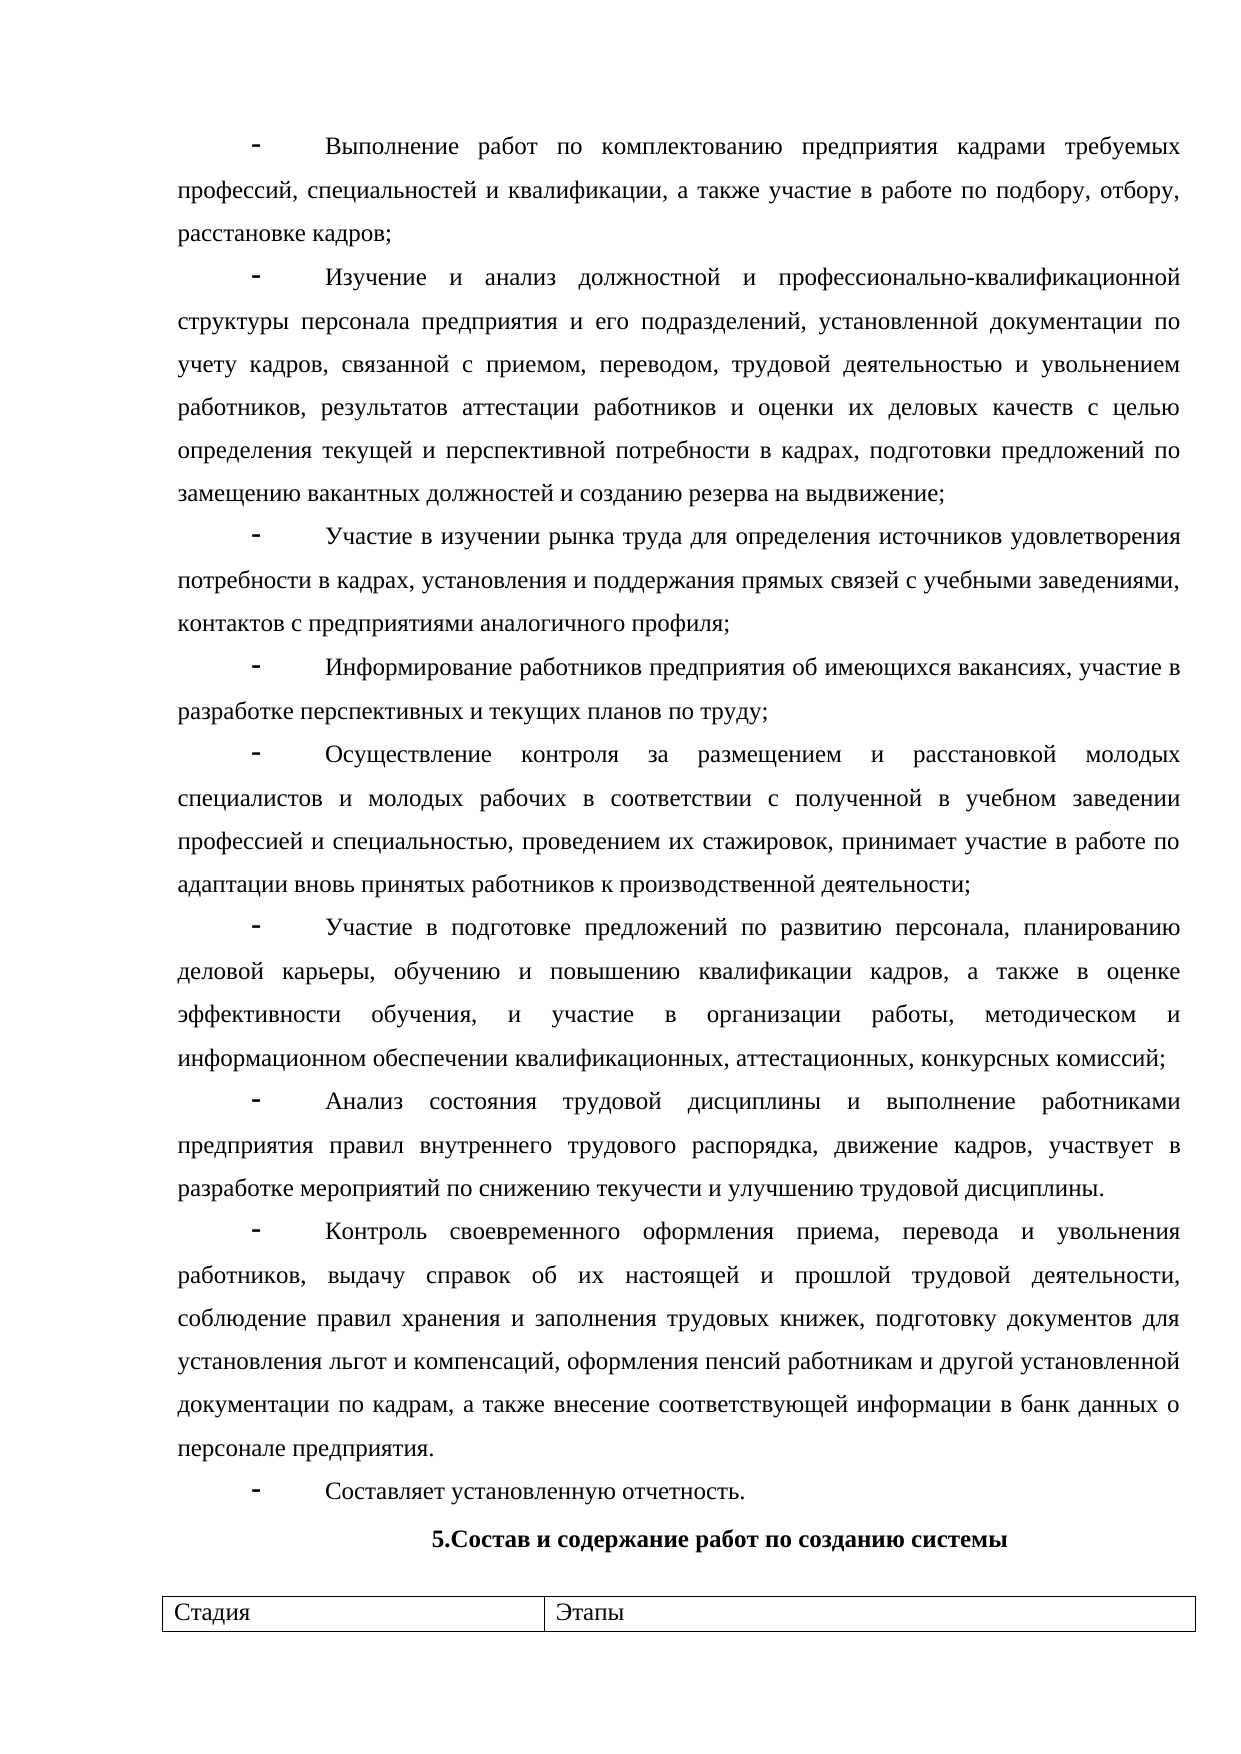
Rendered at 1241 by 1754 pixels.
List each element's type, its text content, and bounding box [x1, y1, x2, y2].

list Выполнение работ по комплектованию предприятия кадрами требуемых профессий, специальностей и квалификации, а также участие в работе по подбору, отбору, расстановке кадров; [177, 131, 1181, 247]
table_header Этапы [545, 1597, 1195, 1631]
list Анализ состояния трудовой дисциплины и выполнение работниками предприятия правил внутреннего трудового распорядка, движение кадров, участвует в разработке мероприятий по снижению текучести и улучшению трудовой дисциплины. [177, 1086, 1181, 1202]
list Участие в изучении рынка труда для определения источников удовлетворения потребности в кадрах, установления и поддержания прямых связей с учебными заведениями, контактов с предприятиями аналогичного профиля; [177, 521, 1181, 637]
list Участие в подготовке предложений по развитию персонала, планированию деловой карьеры, обучению и повышению квалификации кадров, а также в оценке эффективности обучения, и участие в организации работы, методическом и информационном обеспечении квалификационных, аттестационных, конкурсных комиссий; [177, 912, 1181, 1071]
text 5.Состав и содержание работ по созданию системы [177, 1520, 1181, 1554]
list Осуществление контроля за размещением и расстановкой молодых специалистов и молодых рабочих в соответствии с полученной в учебном заведении профессией и специальностью, проведением их стажировок, принимает участие в работе по адаптации вновь принятых работников к производственной деятельности; [177, 739, 1181, 898]
list Контроль своевременного оформления приема, перевода и увольнения работников, выдачу справок об их настоящей и прошлой трудовой деятельности, соблюдение правил хранения и заполнения трудовых книжек, подготовку документов для установления льгот и компенсаций, оформления пенсий работникам и другой установленной документации по кадрам, а также внесение соответствующей информации в банк данных о персонале предприятия. [177, 1216, 1181, 1461]
table_header Стадия [163, 1597, 544, 1631]
list Составляет установленную отчетность. [177, 1476, 1181, 1505]
list Изучение и анализ должностной и профессионально-квалификационной структуры персонала предприятия и его подразделений, установленной документации по учету кадров, связанной с приемом, переводом, трудовой деятельностью и увольнением работников, результатов аттестации работников и оценки их деловых качеств с целью определения текущей и перспективной потребности в кадрах, подготовки предложений по замещению вакантных должностей и созданию резерва на выдвижение; [177, 262, 1181, 507]
list Информирование работников предприятия об имеющихся вакансиях, участие в разработке перспективных и текущих планов по труду; [177, 652, 1181, 724]
